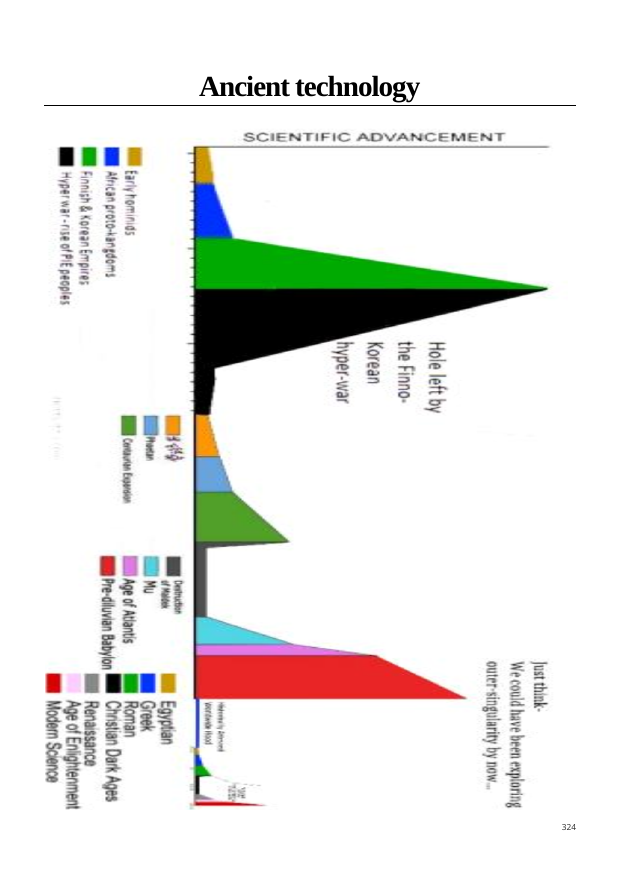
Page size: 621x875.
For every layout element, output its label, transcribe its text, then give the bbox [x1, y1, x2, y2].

picture [46, 120, 567, 810]
subtitle Ancient technology [44, 69, 576, 105]
